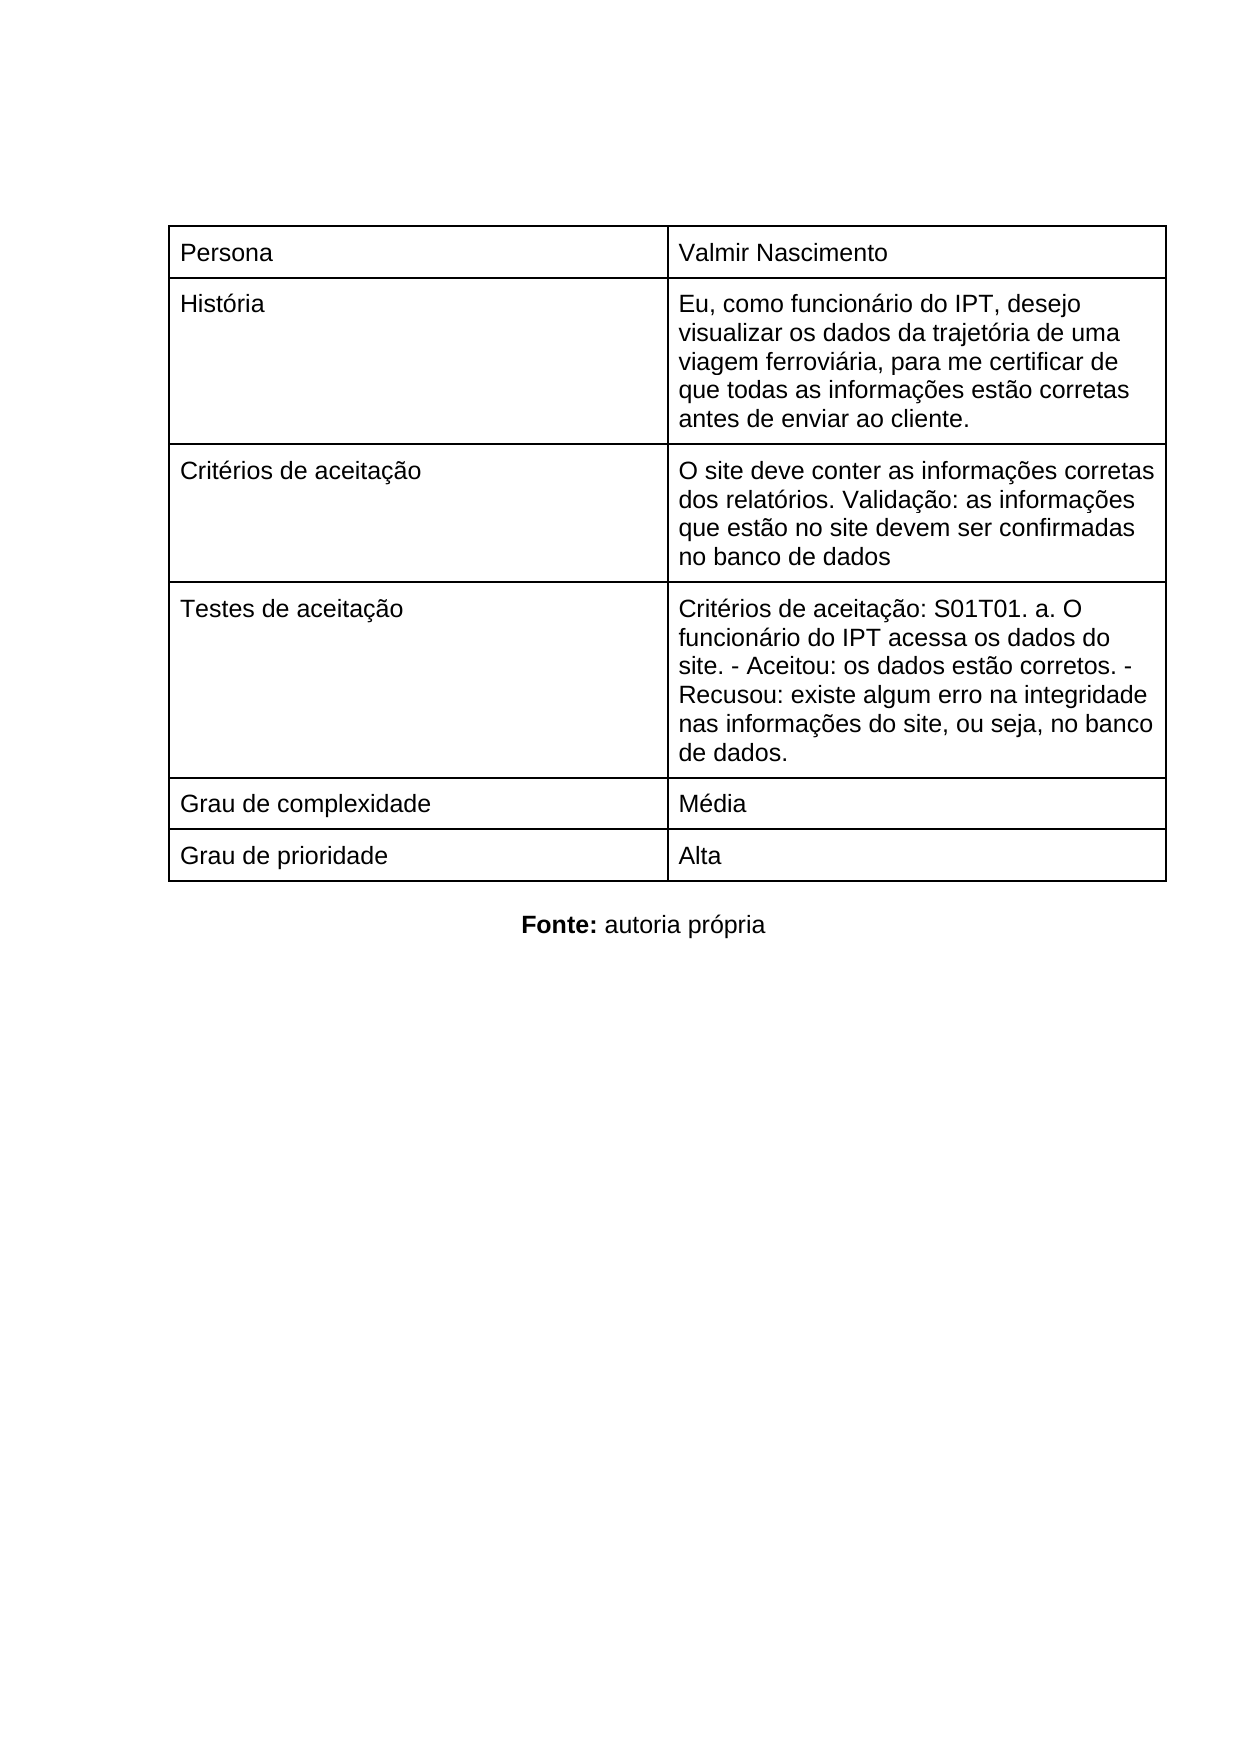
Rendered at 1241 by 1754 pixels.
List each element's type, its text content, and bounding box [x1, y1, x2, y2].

table_cell História [170, 279, 667, 443]
table_cell Persona [170, 227, 667, 277]
table_cell Média [669, 779, 1165, 828]
table_cell Valmir Nascimento [669, 227, 1165, 277]
table_cell O site deve conter as informações corretas dos relatórios. Validação: as informações que estão no site devem ser confirmadas no banco de dados [669, 445, 1165, 581]
table_cell Eu, como funcionário do IPT, desejo visualizar os dados da trajetória de uma viagem ferroviária, para me certificar de que todas as informações estão corretas antes de enviar ao cliente. [669, 279, 1165, 443]
table_cell Critérios de aceitação [170, 445, 667, 581]
table_cell Alta [669, 830, 1165, 880]
table_cell Critérios de aceitação: S01T01. a. O funcionário do IPT acessa os dados do site. - Aceitou: os dados estão corretos. - Recusou: existe algum erro na integridade nas informações do site, ou seja, no banco de dados. [669, 583, 1165, 777]
table_cell Grau de prioridade [170, 830, 667, 880]
table_cell Testes de aceitação [170, 583, 667, 777]
text Fonte: autoria própria [121, 909, 1165, 938]
table_cell Grau de complexidade [170, 779, 667, 828]
